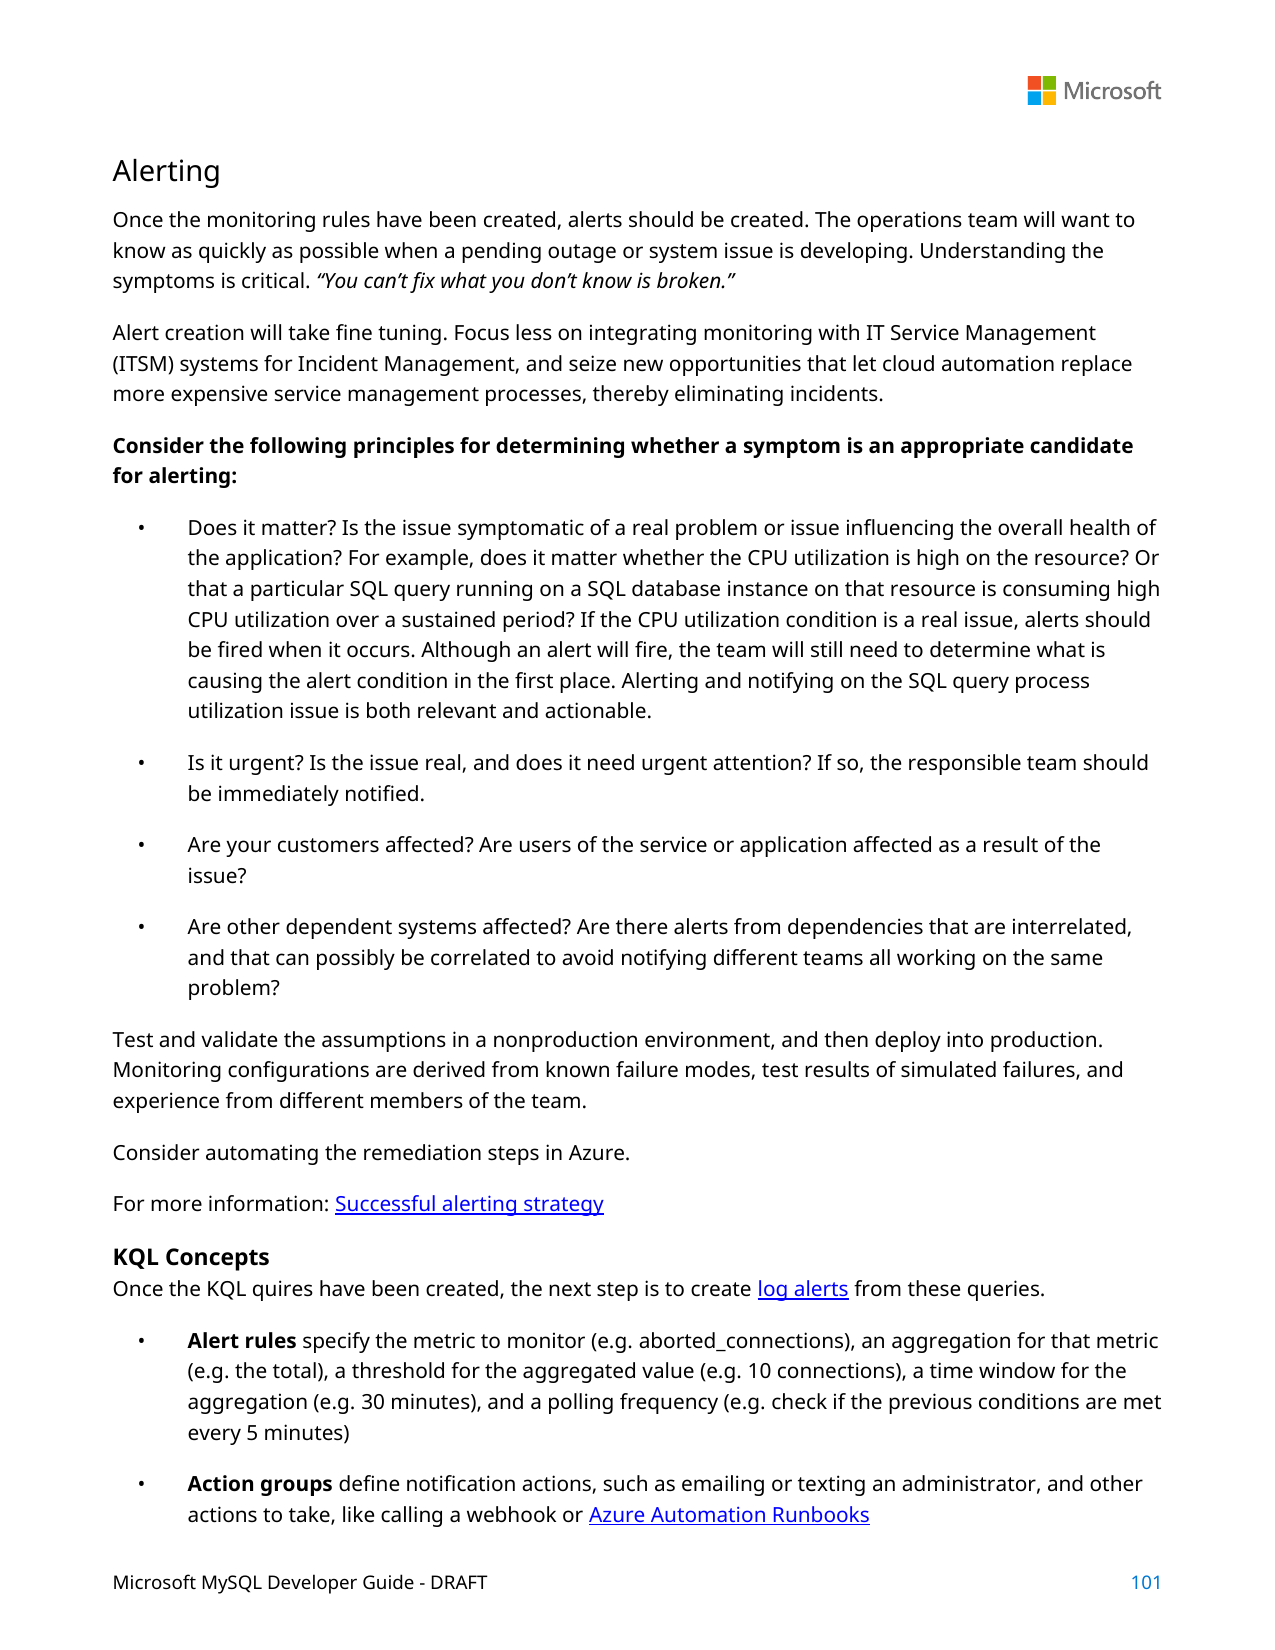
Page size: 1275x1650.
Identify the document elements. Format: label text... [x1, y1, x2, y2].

list Action groups define notification actions, such as emailing or texting an administrator, and other actions to take, like calling a webhook or Azure Automation Runbooks [137, 1469, 1162, 1528]
list Alert rules specify the metric to monitor (e.g. aborted_connections), an aggregation for that metric (e.g. the total), a threshold for the aggregated value (e.g. 10 connections), a time window for the aggregation (e.g. 30 minutes), and a polling frequency (e.g. check if the previous conditions are met every 5 minutes) [137, 1326, 1162, 1446]
subtitle Alerting [112, 150, 1162, 190]
text For more information: Successful alerting strategy [112, 1189, 1162, 1217]
subtitle KQL Concepts [112, 1241, 1162, 1272]
list Are other dependent systems affected? Are there alerts from dependencies that are interrelated, and that can possibly be correlated to avoid notifying different teams all working on the same problem? [137, 912, 1162, 1002]
list Are your customers affected? Are users of the service or application affected as a result of the issue? [137, 830, 1162, 889]
text Test and validate the assumptions in a nonproduction environment, and then deploy into production. Monitoring configurations are derived from known failure modes, test results of simulated failures, and experience from different members of the team. [112, 1025, 1162, 1114]
list Does it matter? Is the issue symptomatic of a real problem or issue influencing the overall health of the application? For example, does it matter whether the CPU utilization is high on the resource? Or that a particular SQL query running on a SQL database instance on that resource is consuming high CPU utilization over a sustained period? If the CPU utilization condition is a real issue, alerts should be fired when it occurs. Although an alert will fire, the team will still need to determine what is causing the alert condition in the first place. Alerting and notifying on the SQL query process utilization issue is both relevant and actionable. [137, 513, 1162, 725]
text Consider automating the remediation steps in Azure. [112, 1138, 1162, 1166]
text Once the KQL quires have been created, the next step is to create log alerts from these queries. [112, 1274, 1162, 1303]
picture [1026, 75, 1163, 107]
text Alert creation will take fine tuning. Focus less on integrating monitoring with IT Service Management (ITSM) systems for Incident Management, and seize new opportunities that let cloud automation replace more expensive service management processes, thereby eliminating incidents. [112, 318, 1162, 408]
list Is it urgent? Is the issue real, and does it need urgent attention? If so, the responsible team should be immediately notified. [137, 748, 1162, 807]
text Once the monitoring rules have been created, alerts should be created. The operations team will want to know as quickly as possible when a pending outage or system issue is developing. Understanding the symptoms is critical. “You can’t fix what you don’t know is broken.” [112, 205, 1162, 295]
text Consider the following principles for determining whether a symptom is an appropriate candidate for alerting: [112, 431, 1162, 490]
